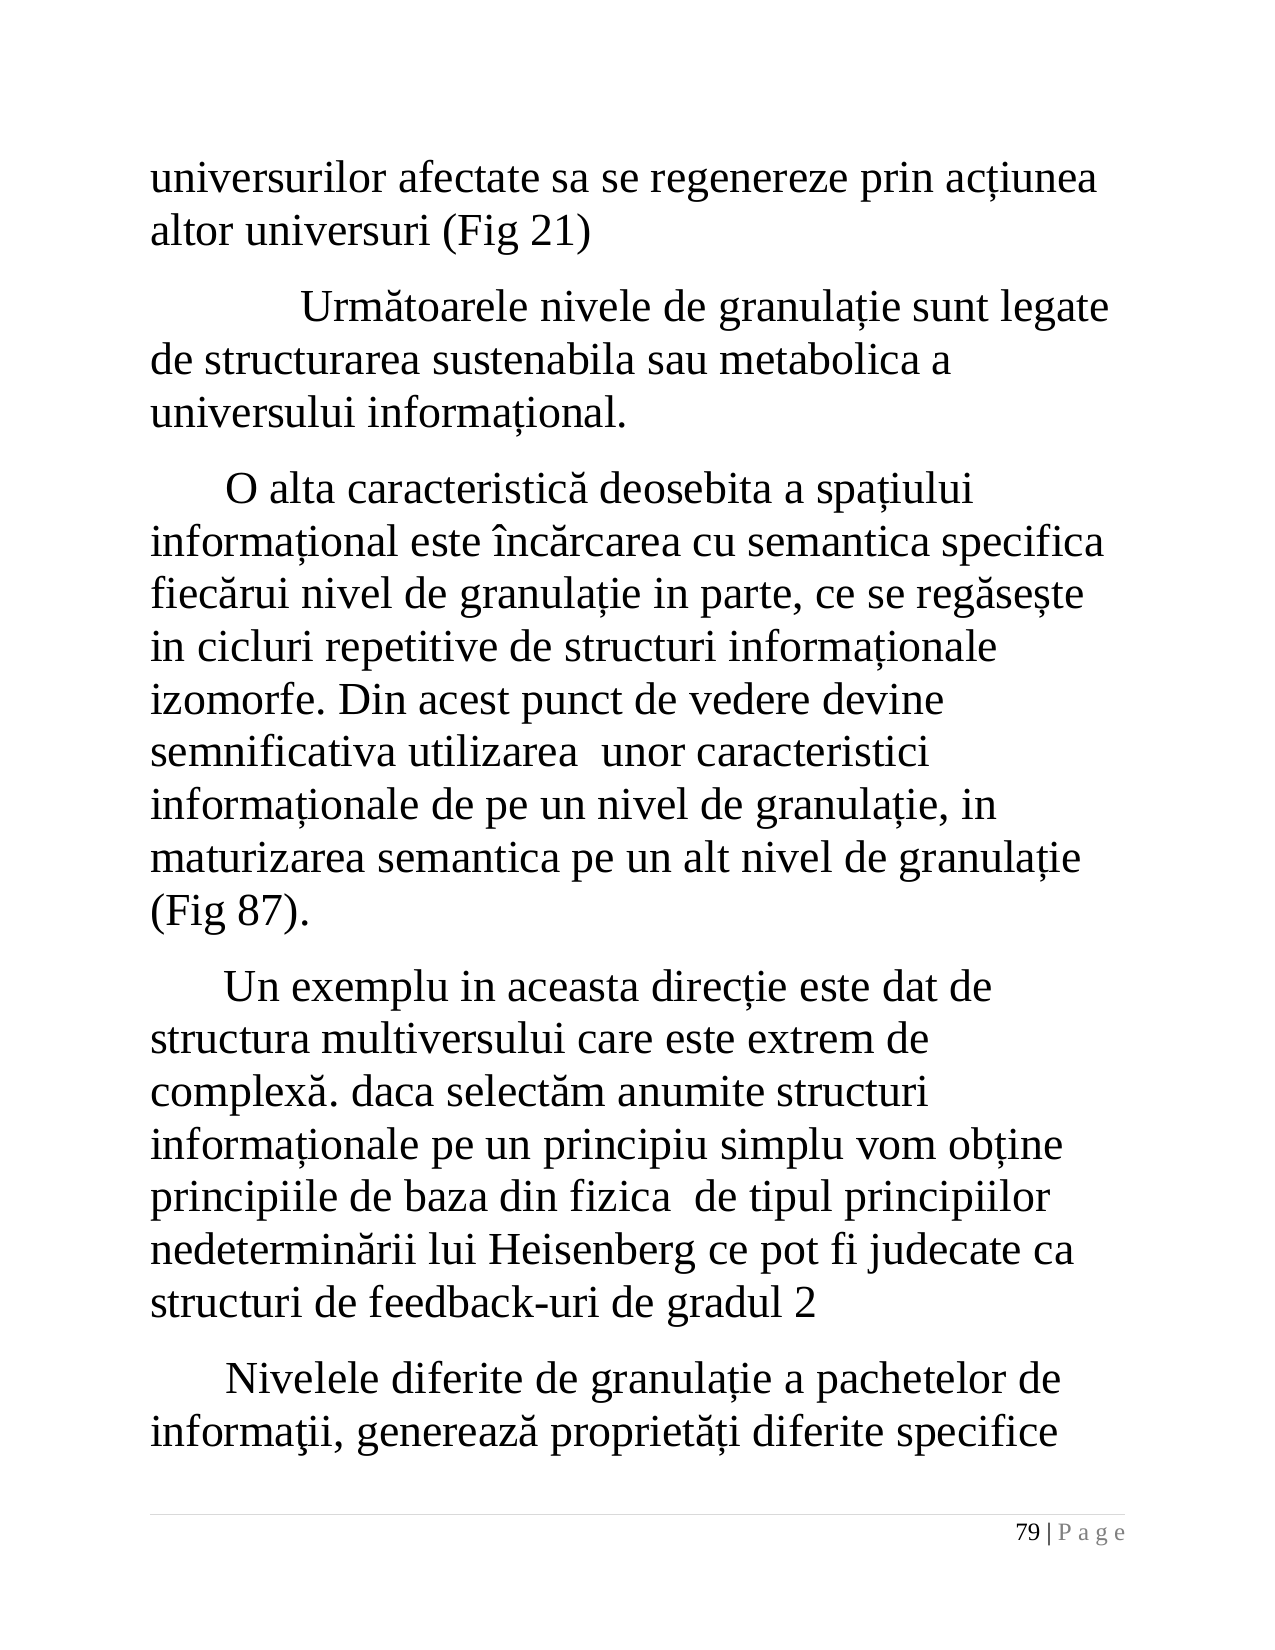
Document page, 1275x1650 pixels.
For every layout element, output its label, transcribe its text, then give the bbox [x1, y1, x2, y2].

text Un exemplu in aceasta direcție este dat de structura multiversului care este extrem de complexă. daca selectăm anumite structuri informaționale pe un principiu simplu vom obține principiile de baza din fizica de tipul principiilor nedeterminării lui Heisenberg ce pot fi judecate ca structuri de feedback-uri de gradul 2 [150, 958, 1125, 1327]
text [150, 150, 1125, 255]
text O alta caracteristică deosebita a spațiului informațional este încărcarea cu semantica specifica fiecărui nivel de granulație in parte, ce se regăsește in cicluri repetitive de structuri informaționale izomorfe. Din acest punct de vedere devine semnificativa utilizarea unor caracteristici informaționale de pe un nivel de granulație, in maturizarea semantica pe un alt nivel de granulație (Fig 87). [150, 460, 1125, 935]
text Următoarele nivele de granulație sunt legate de structurarea sustenabila sau metabolica a universului informațional. [150, 279, 1125, 437]
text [150, 1351, 1125, 1456]
